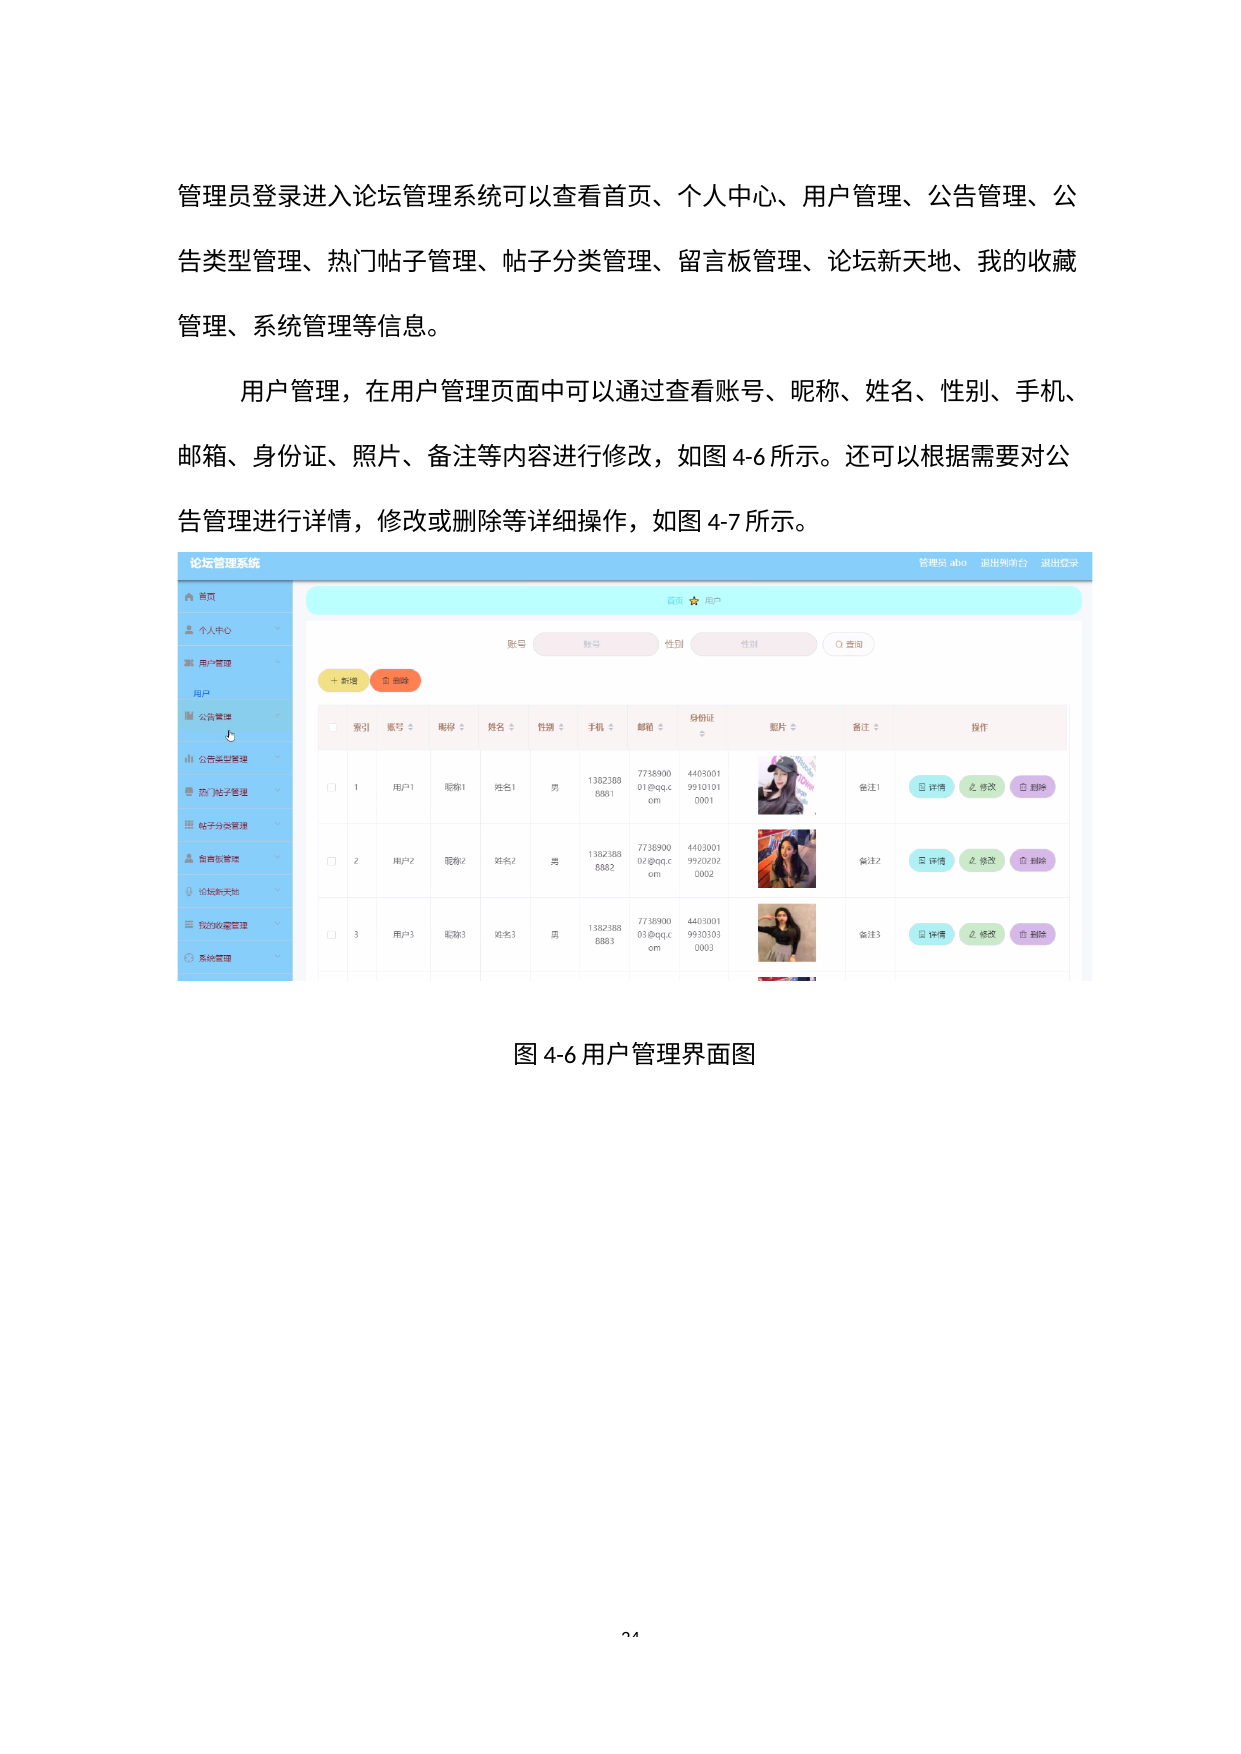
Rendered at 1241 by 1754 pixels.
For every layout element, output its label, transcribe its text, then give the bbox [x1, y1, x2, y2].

text 图4-6用户管理界面图 [177, 1020, 1092, 1085]
text 管理员登录进入论坛管理系统可以查看首页、个人中心、用户管理、公告管理、公告类型管理、热门帖子管理、帖子分类管理、留言板管理、论坛新天地、我的收藏管理、系统管理等信息。 [177, 162, 1092, 357]
text 用户管理，在用户管理页面中可以通过查看账号、昵称、姓名、性别、手机、邮箱、身份证、照片、备注等内容进行修改，如图4-6所示。还可以根据需要对公告管理进行详情，修改或删除等详细操作，如图4-7所示。 [177, 357, 1092, 552]
picture [177, 552, 1093, 981]
